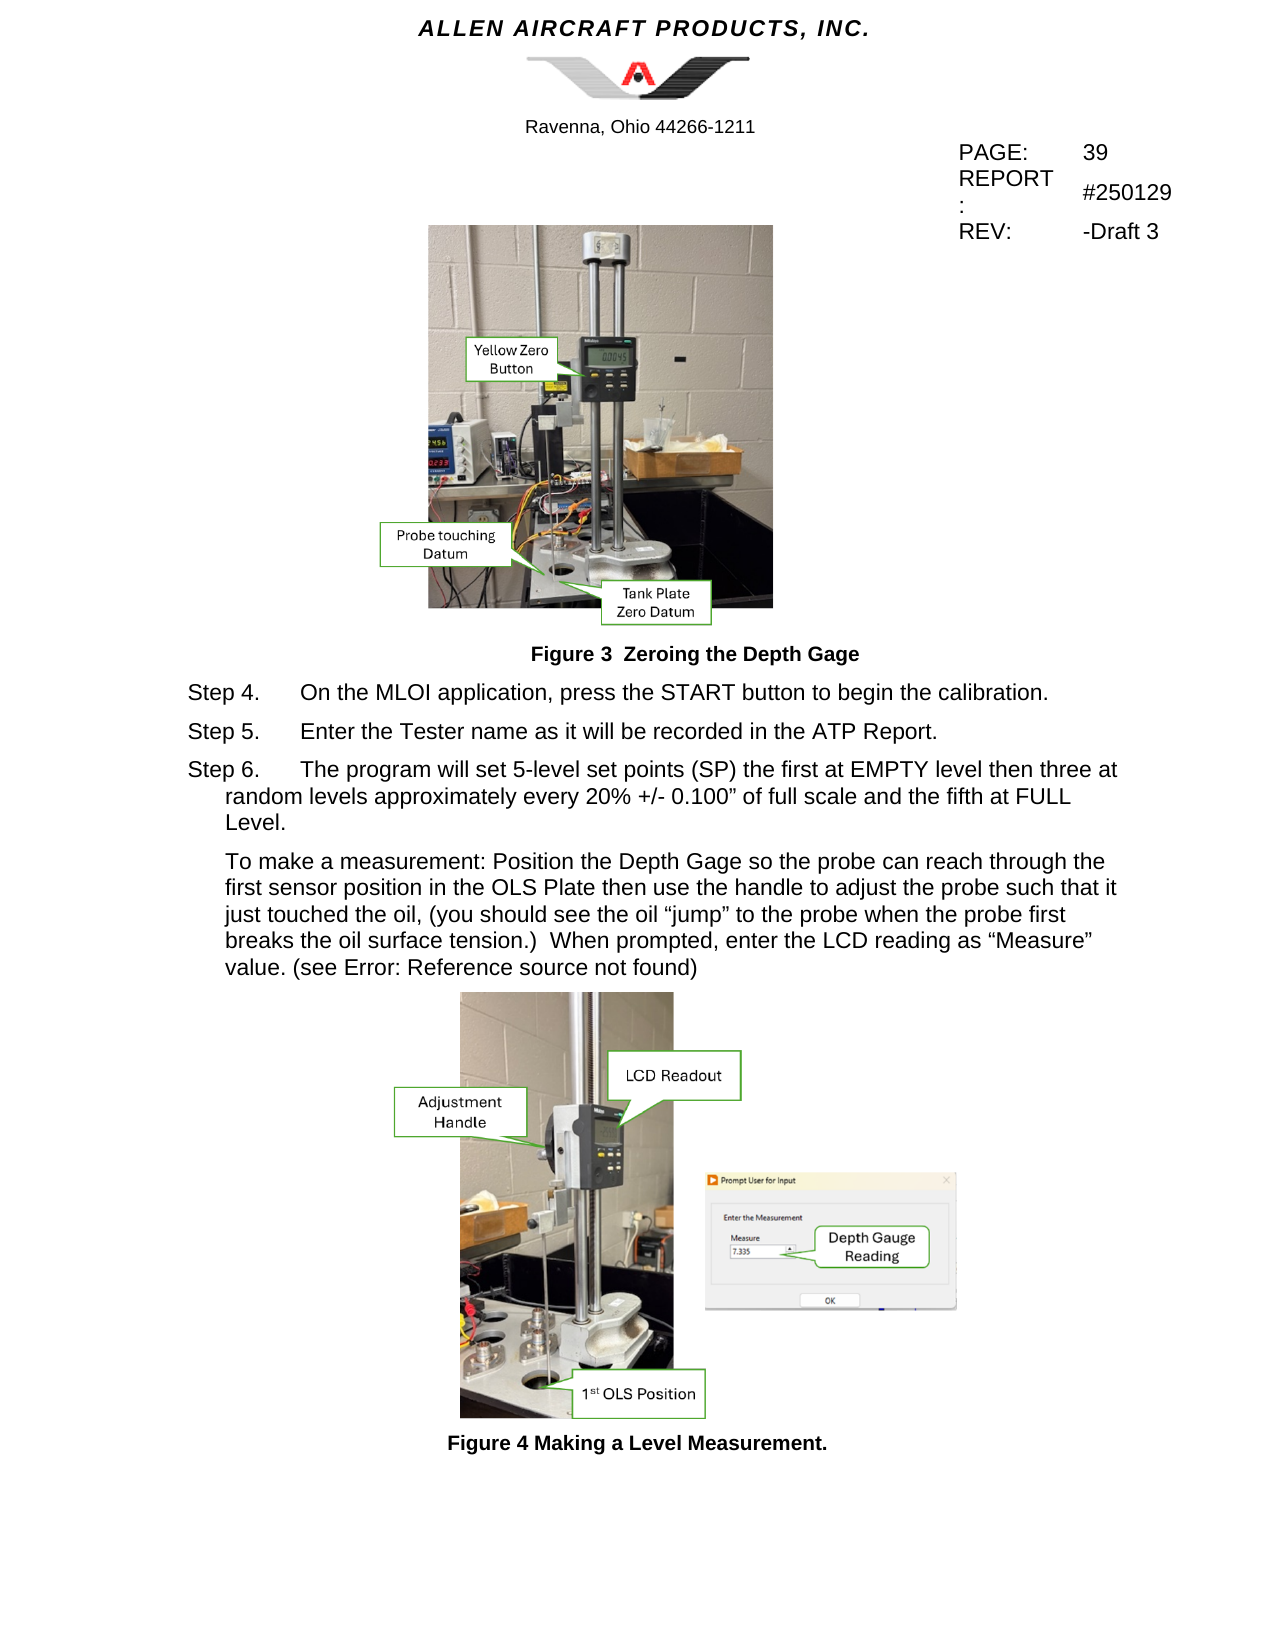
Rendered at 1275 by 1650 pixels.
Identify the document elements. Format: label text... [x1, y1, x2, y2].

picture [393, 992, 957, 1419]
list The program will set 5-level set points (SP) the first at EMPTY level then three at random levels approximately every 20% +/- 0.100” of full scale and the fifth at FULL Level. [187, 756, 1125, 836]
list On the MLOI application, press the START button to begin the calibration. [187, 679, 1125, 705]
list Enter the Tester name as it will be recorded in the ATP Report. [187, 718, 1125, 744]
picture [379, 225, 774, 630]
